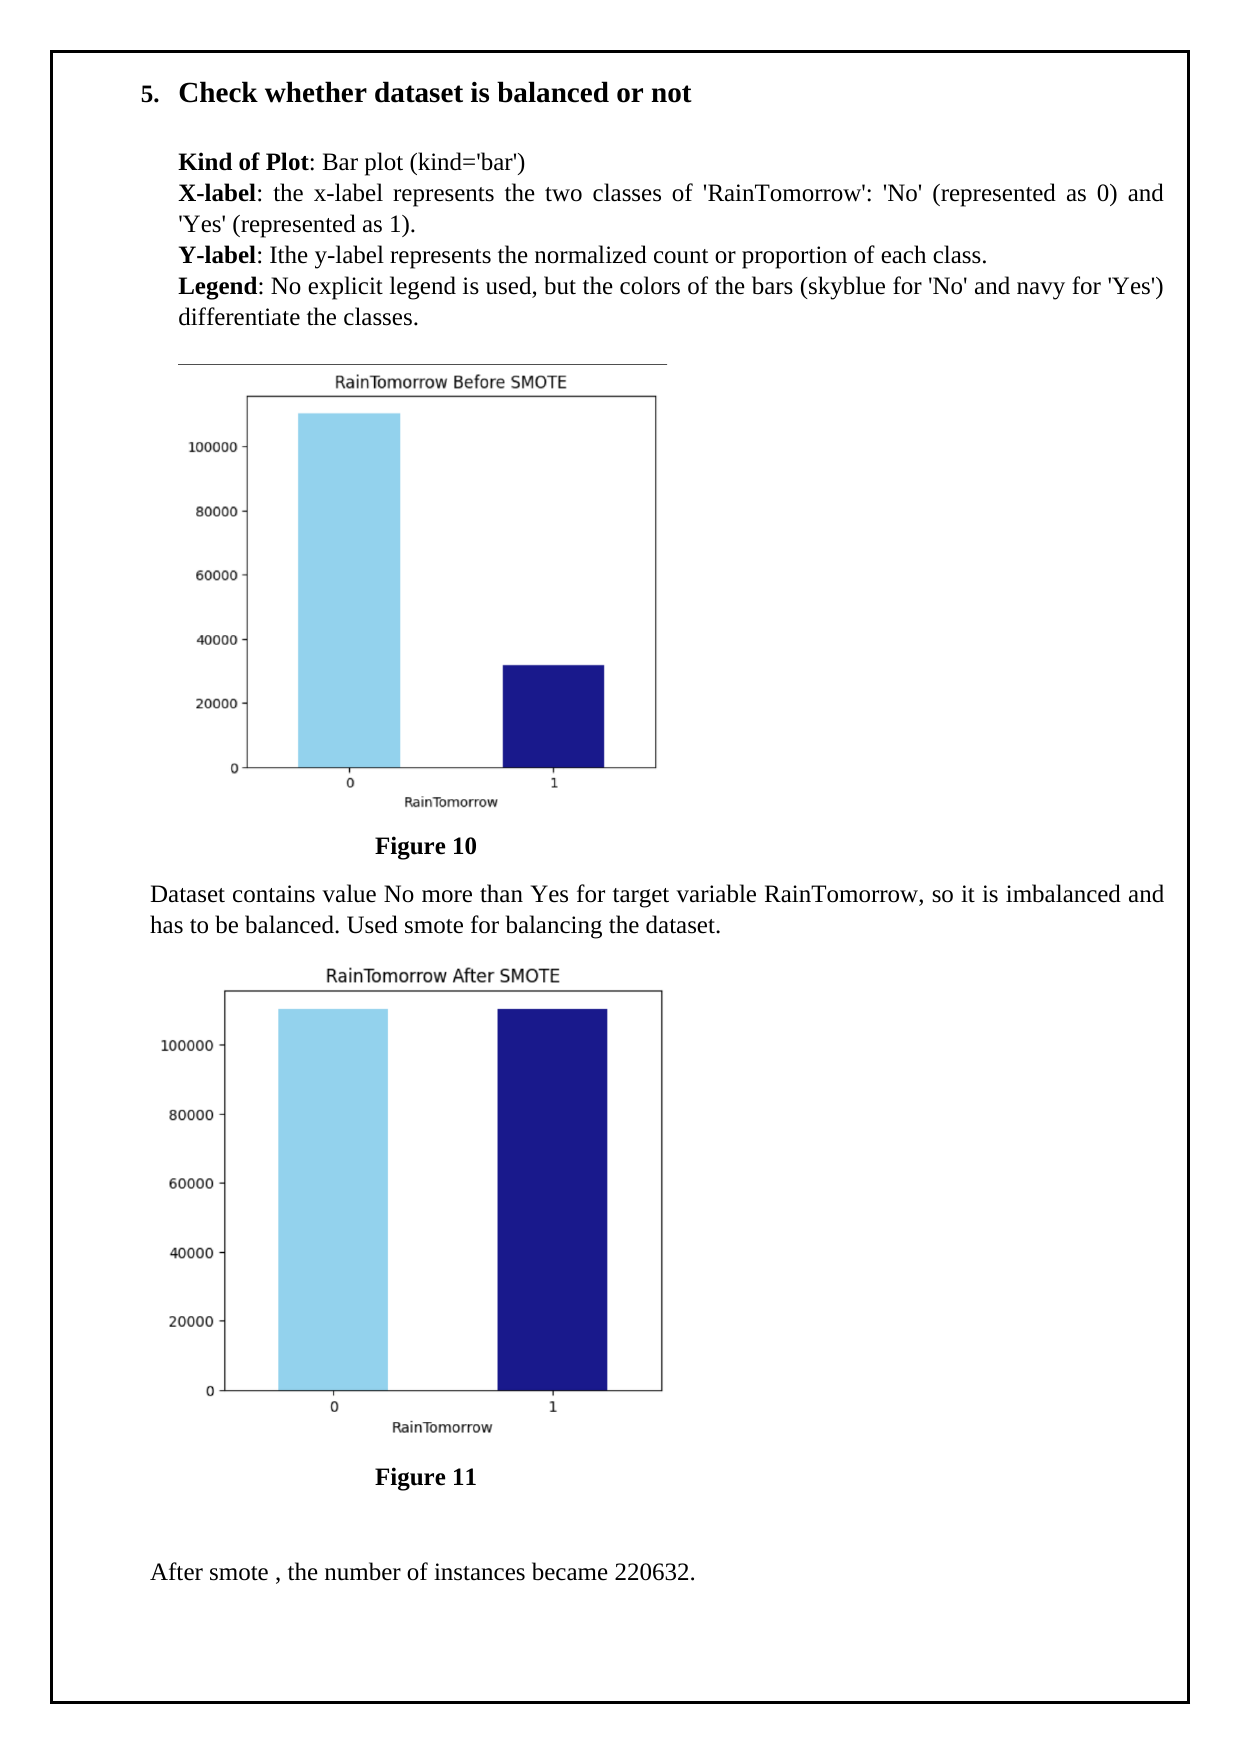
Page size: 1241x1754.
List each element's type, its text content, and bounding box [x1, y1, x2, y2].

list Y-label: Ithe y-label represents the normalized count or proportion of each class. [178, 240, 1165, 269]
list Kind of Plot: Bar plot (kind='bar') [178, 147, 1165, 176]
picture [178, 364, 668, 812]
text Dataset contains value No more than Yes for target variable RainTomorrow, so it is imbalanced and has to be balanced. Used smote for balancing the dataset. [150, 879, 1165, 939]
text Figure 10 [75, 831, 1165, 860]
list Legend: No explicit legend is used, but the colors of the bars (skyblue for 'No' and navy for 'Yes') differentiate the classes. [178, 271, 1165, 331]
picture [150, 957, 670, 1444]
text After smote , the number of instances became 220632. [75, 1557, 1165, 1586]
list Check whether dataset is balanced or not [141, 75, 1165, 108]
list X-label: the x-label represents the two classes of 'RainTomorrow': 'No' (represented as 0) and 'Yes' (represented as 1). [178, 178, 1165, 238]
text Figure 11 [75, 1462, 1165, 1491]
